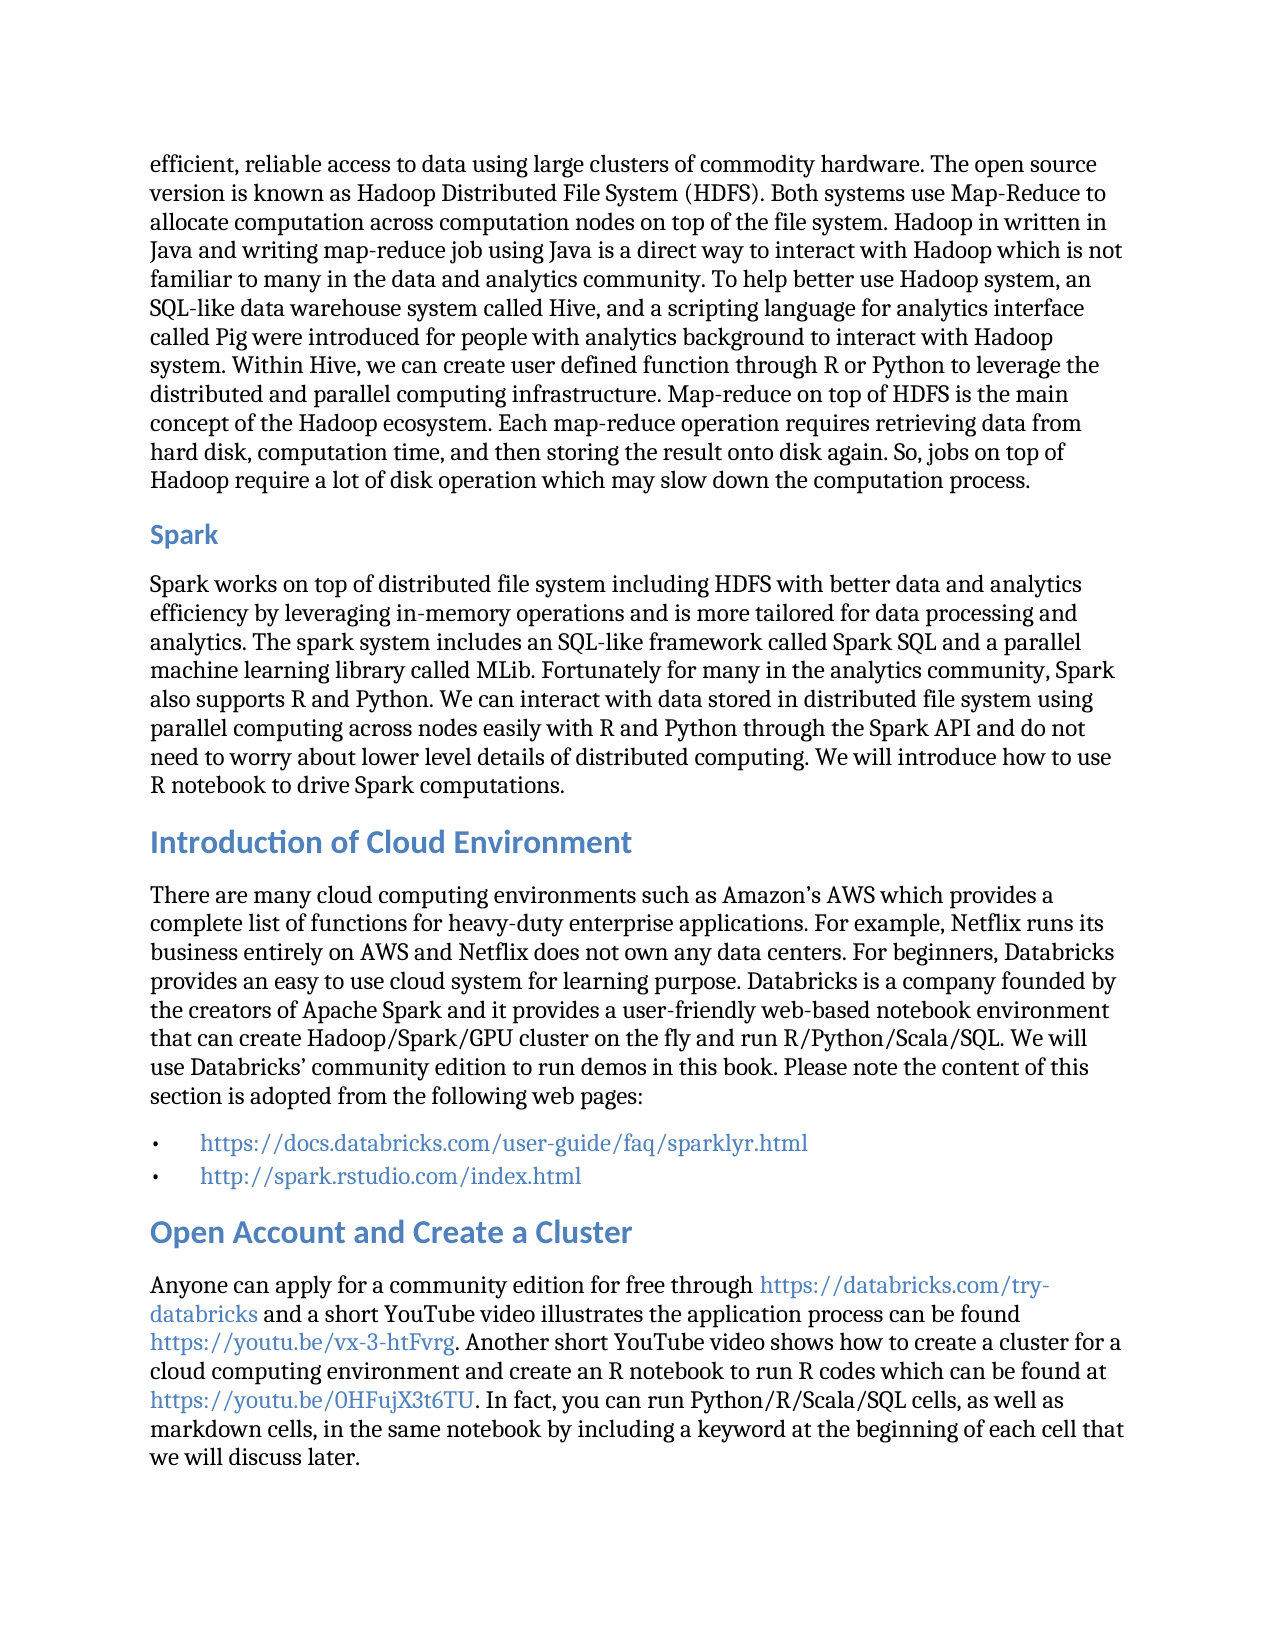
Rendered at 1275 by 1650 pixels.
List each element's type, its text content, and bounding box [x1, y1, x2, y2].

text There are many cloud computing environments such as Amazon’s AWS which provides a complete list of functions for heavy-duty enterprise applications. For example, Netflix runs its business entirely on AWS and Netflix does not own any data centers. For beginners, Databricks provides an easy to use cloud system for learning purpose. Databricks is a company founded by the creators of Apache Spark and it provides a user-friendly web-based notebook environment that can create Hadoop/Spark/GPU cluster on the fly and run R/Python/Scala/SQL. We will use Databricks’ community edition to run demos in this book. Please note the content of this section is adopted from the following web pages: [150, 881, 1125, 1111]
list https://docs.databricks.com/user-guide/faq/sparklyr.html [150, 1129, 1125, 1158]
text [150, 150, 1125, 495]
subtitle Spark [150, 516, 1125, 551]
subtitle Open Account and Create a Cluster [150, 1211, 1125, 1252]
text Anyone can apply for a community edition for free through https://databricks.com/try-databricks and a short YouTube video illustrates the application process can be found https://youtu.be/vx-3-htFvrg. Another short YouTube video shows how to create a cluster for a cloud computing environment and create an R notebook to run R codes which can be found at https://youtu.be/0HFujX3t6TU. In fact, you can run Python/R/Scala/SQL cells, as well as markdown cells, in the same notebook by including a keyword at the beginning of each cell that we will discuss later. [150, 1271, 1125, 1472]
text Spark works on top of distributed file system including HDFS with better data and analytics efficiency by leveraging in-memory operations and is more tailored for data processing and analytics. The spark system includes an SQL-like framework called Spark SQL and a parallel machine learning library called MLib. Fortunately for many in the analytics community, Spark also supports R and Python. We can interact with data stored in distributed file system using parallel computing across nodes easily with R and Python through the Spark API and do not need to worry about lower level details of distributed computing. We will introduce how to use R notebook to drive Spark computations. [150, 570, 1125, 800]
list http://spark.rstudio.com/index.html [150, 1162, 1125, 1191]
subtitle Introduction of Cloud Environment [150, 821, 1125, 862]
